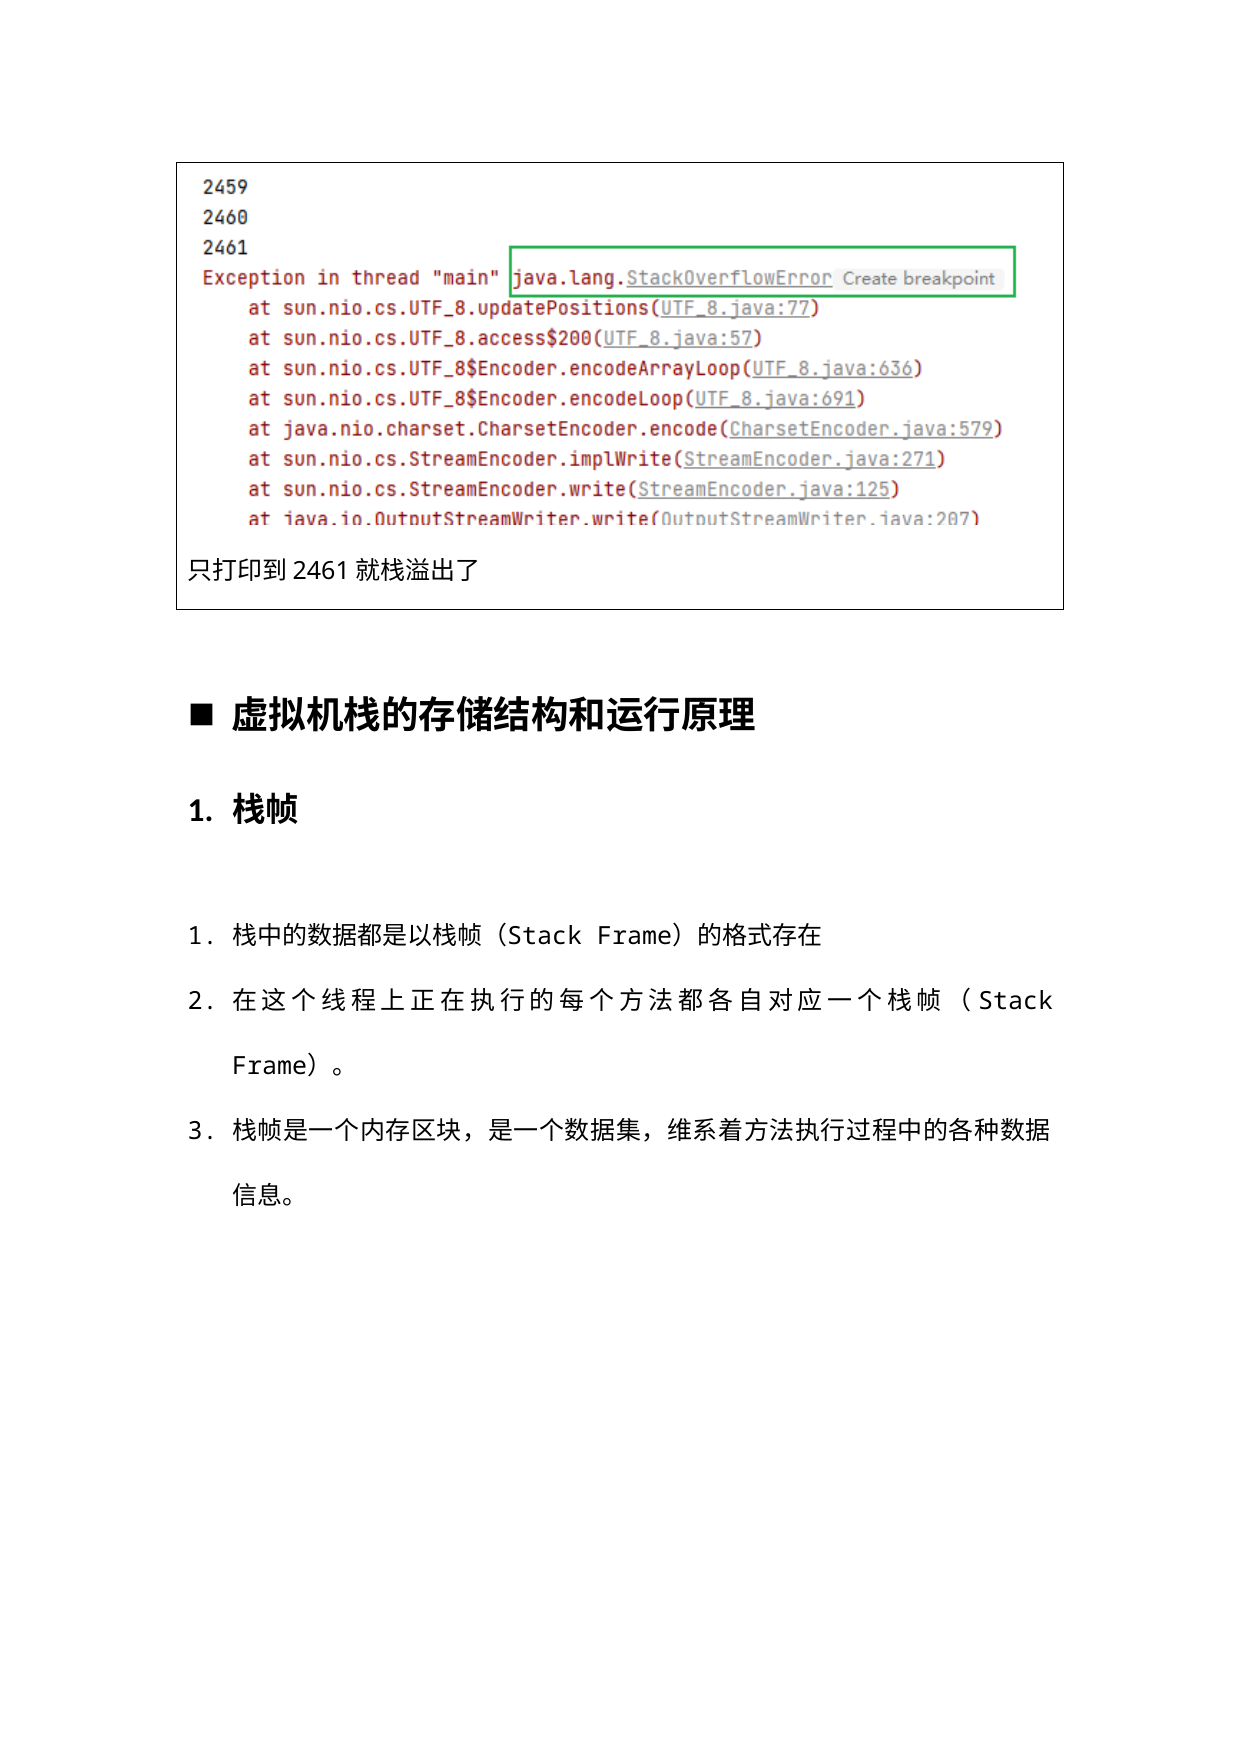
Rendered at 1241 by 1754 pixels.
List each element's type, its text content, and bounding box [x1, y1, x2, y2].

subtitle 虚拟机栈的存储结构和运行原理 [187, 680, 1053, 745]
picture [187, 175, 1052, 525]
subtitle 栈帧 [187, 774, 1053, 839]
list 栈帧是一个内存区块，是一个数据集，维系着方法执行过程中的各种数据信息。 [187, 1096, 1053, 1226]
list 在这个线程上正在执行的每个方法都各自对应一个栈帧（Stack Frame）。 [187, 966, 1053, 1096]
list 栈中的数据都是以栈帧（Stack Frame）的格式存在 [187, 901, 1053, 966]
